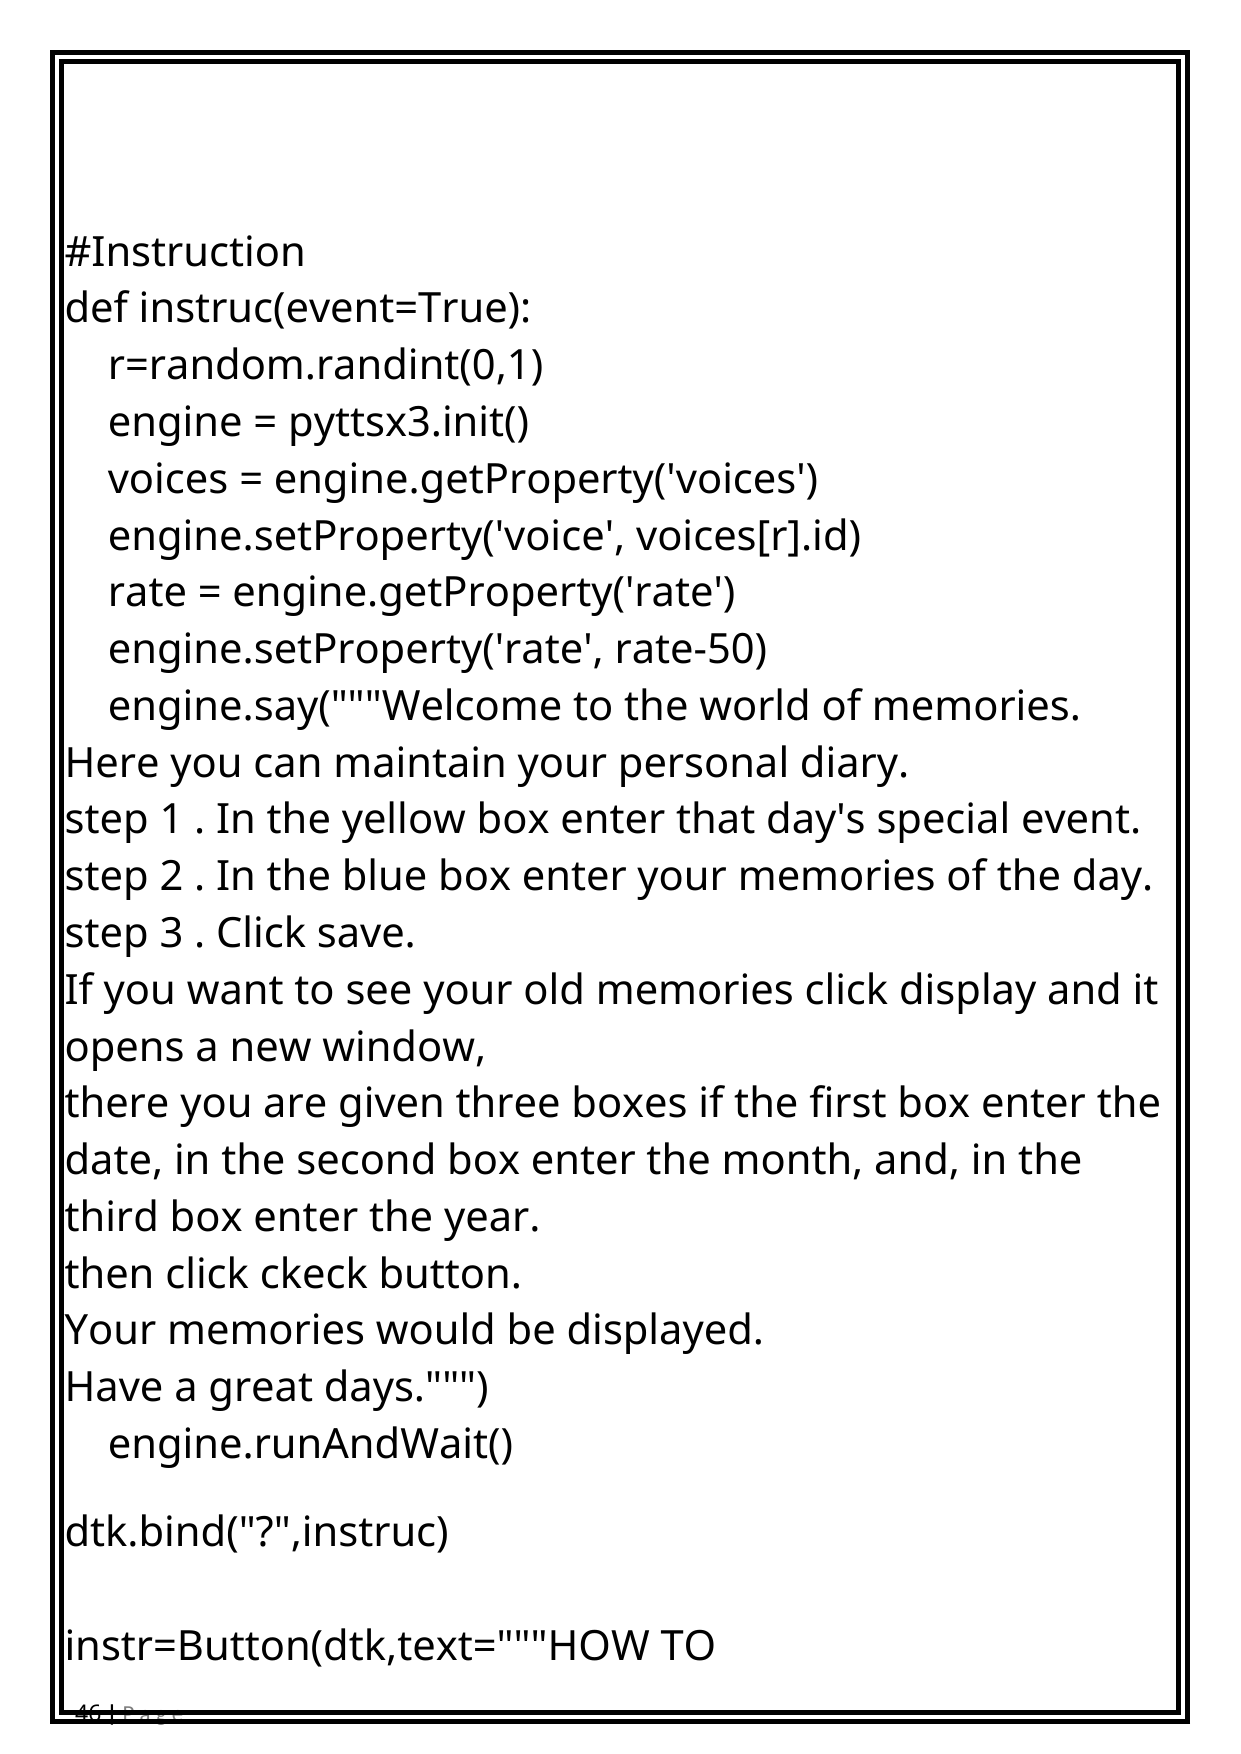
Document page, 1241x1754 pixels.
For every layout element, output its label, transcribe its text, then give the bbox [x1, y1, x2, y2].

text engine.say("""Welcome to the world of memories. [64, 676, 1176, 732]
text If you want to see your old memories click display and it opens a new window, [64, 959, 1176, 1073]
text voices = engine.getProperty('voices') [64, 449, 1176, 505]
text Have a great days.""") [64, 1357, 1176, 1414]
text Here you can maintain your personal diary. [64, 732, 1176, 789]
text Your memories would be displayed. [64, 1300, 1176, 1357]
text step 1 . In the yellow box enter that day's special event. [64, 789, 1176, 846]
text step 3 . Click save. [64, 903, 1176, 959]
text r=random.randint(0,1) [64, 335, 1176, 392]
text then click ckeck button. [64, 1243, 1176, 1300]
text step 2 . In the blue box enter your memories of the day. [64, 846, 1176, 903]
text engine.setProperty('voice', voices[r].id) [64, 505, 1176, 562]
text instr=Button(dtk,text="""HOW TO [64, 1615, 1176, 1672]
text def instruc(event=True): [64, 278, 1176, 335]
text engine = pyttsx3.init() [64, 392, 1176, 449]
text engine.runAndWait() [64, 1414, 1176, 1471]
text rate = engine.getProperty('rate') [64, 562, 1176, 619]
text #Instruction [64, 222, 1176, 278]
text there you are given three boxes if the first box enter the date, in the second box enter the month, and, in the third box enter the year. [64, 1073, 1176, 1243]
text engine.setProperty('rate', rate-50) [64, 619, 1176, 676]
text dtk.bind("?",instruc) [64, 1502, 1176, 1558]
